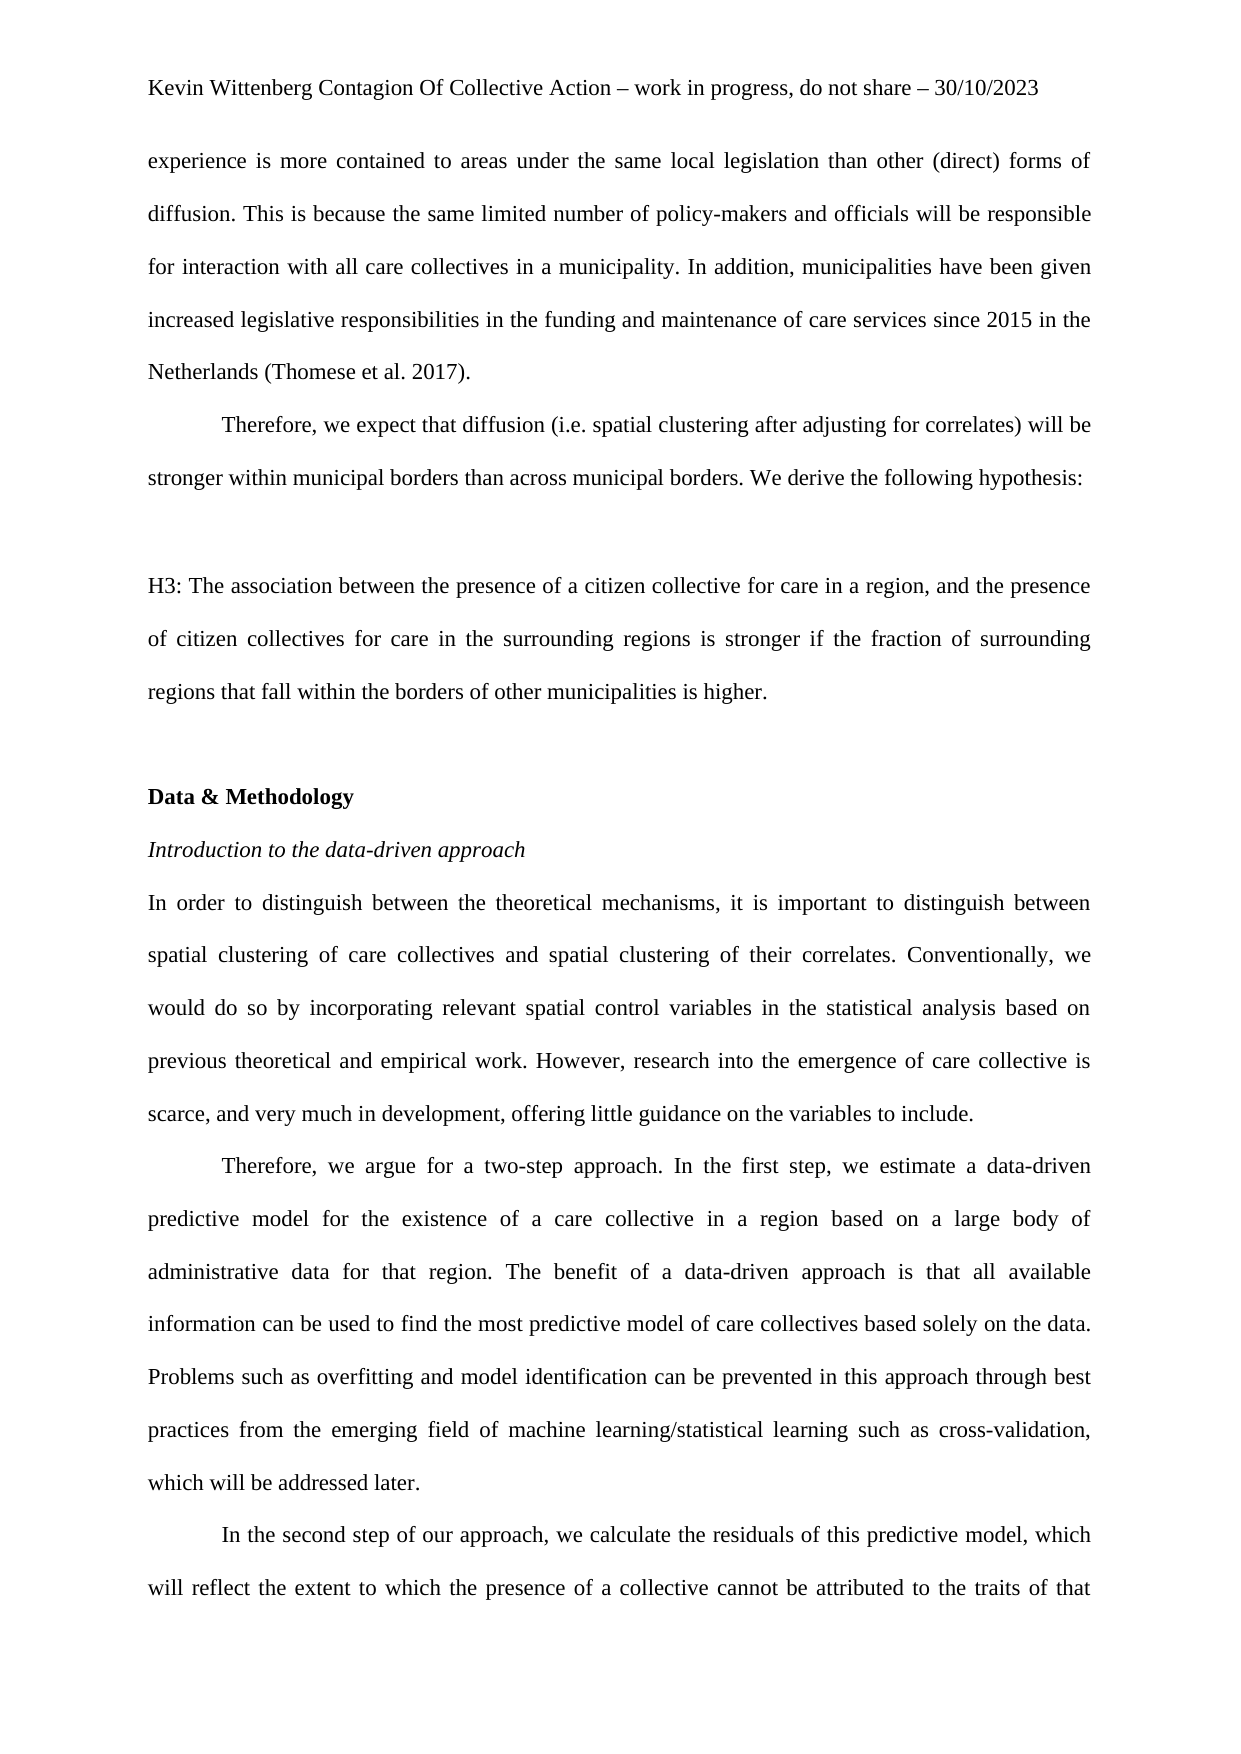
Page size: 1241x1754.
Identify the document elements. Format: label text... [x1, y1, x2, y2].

text Therefore, we expect that diffusion (i.e. spatial clustering after adjusting for correlates) will be stronger within municipal borders than across municipal borders. We derive the following hypothesis: [148, 411, 1093, 490]
text H3: The association between the presence of a citizen collective for care in a region, and the presence of citizen collectives for care in the surrounding regions is stronger if the fraction of surrounding regions that fall within the borders of other municipalities is higher. [148, 573, 1093, 704]
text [148, 148, 1093, 385]
text Data & Methodology [148, 783, 1093, 810]
text In order to distinguish between the theoretical mechanisms, it is important to distinguish between spatial clustering of care collectives and spatial clustering of their correlates. Conventionally, we would do so by incorporating relevant spatial control variables in the statistical analysis based on previous theoretical and empirical work. However, research into the emergence of care collective is scarce, and very much in development, offering little guidance on the variables to include. [148, 889, 1093, 1126]
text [148, 1521, 1093, 1600]
text Therefore, we argue for a two-step approach. In the first step, we estimate a data-driven predictive model for the existence of a care collective in a region based on a large body of administrative data for that region. The benefit of a data-driven approach is that all available information can be used to find the most predictive model of care collectives based solely on the data. Problems such as overfitting and model identification can be prevented in this approach through best practices from the emerging field of machine learning/statistical learning such as cross-validation, which will be addressed later. [148, 1152, 1093, 1495]
text Introduction to the data-driven approach [148, 836, 1093, 862]
